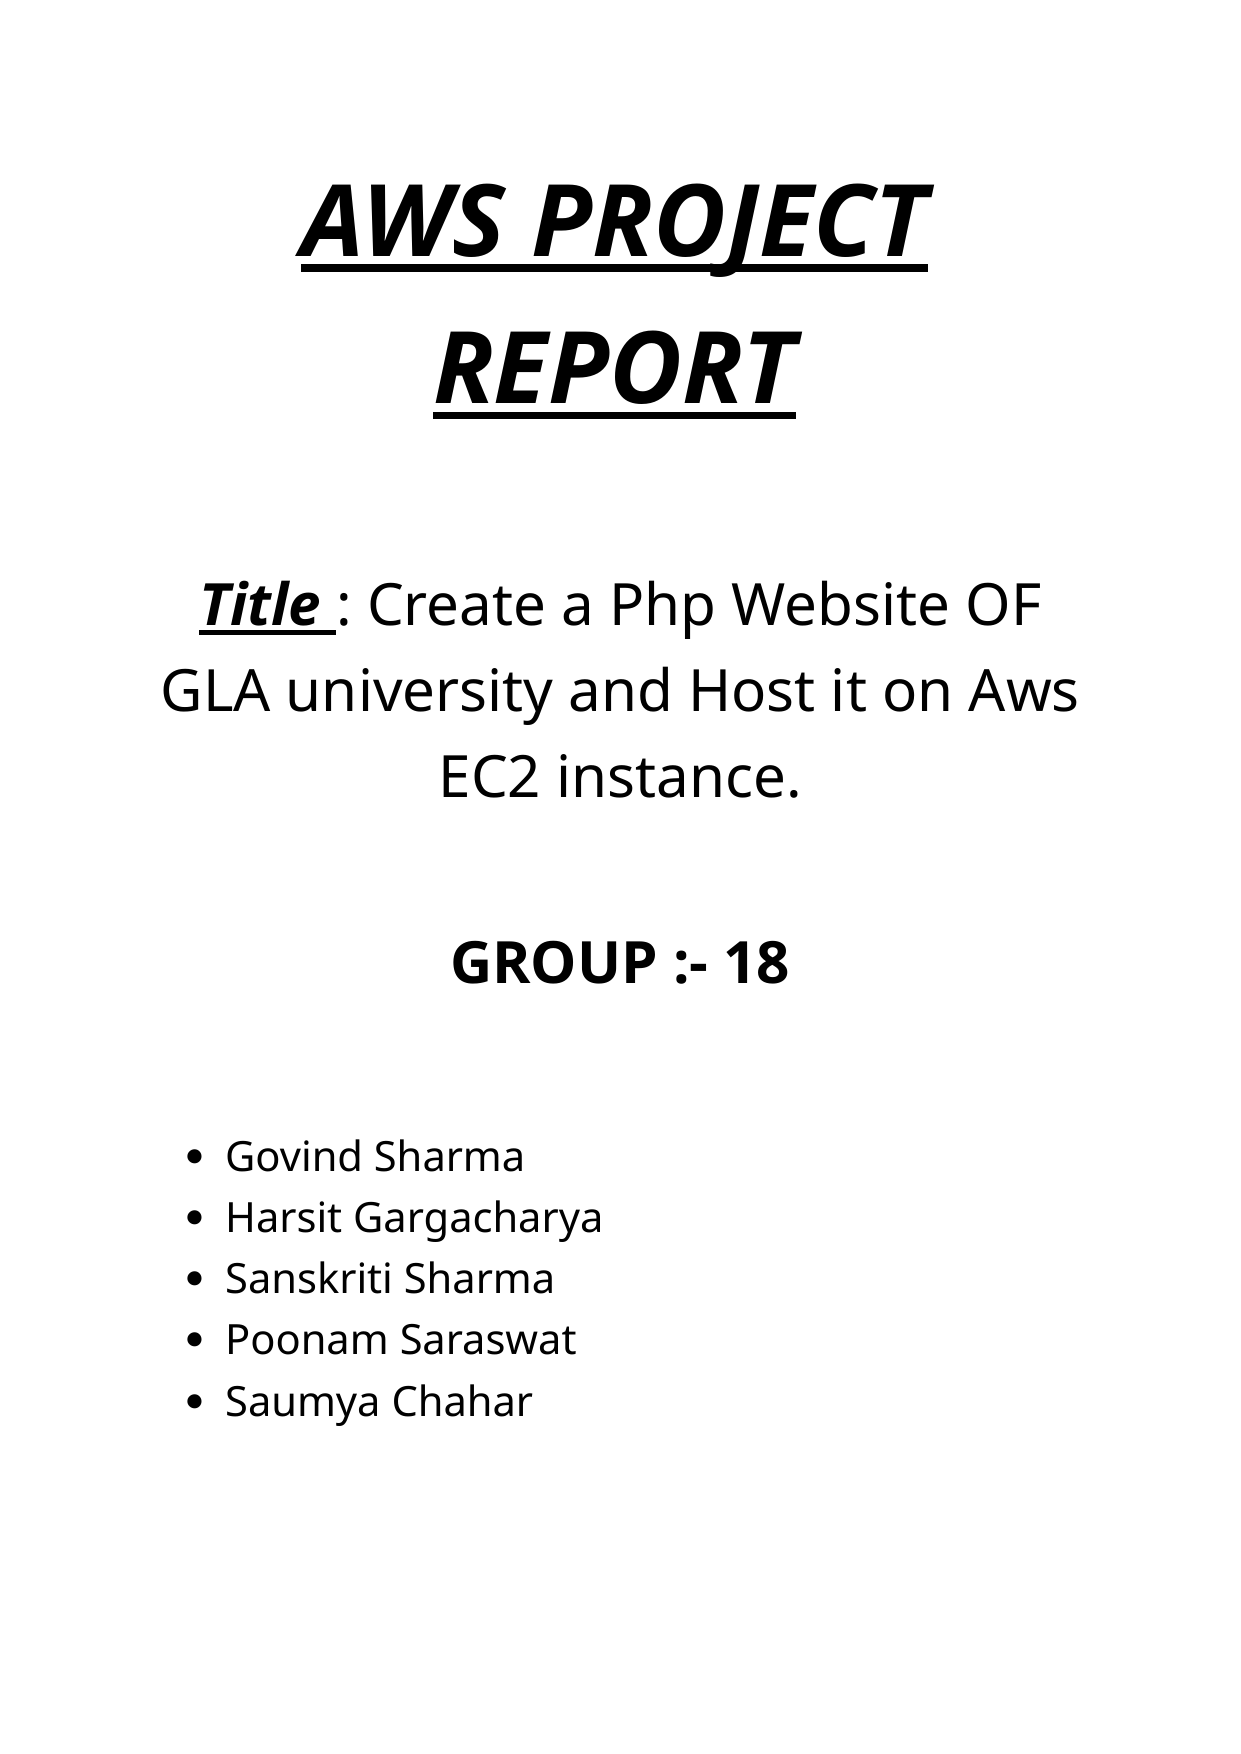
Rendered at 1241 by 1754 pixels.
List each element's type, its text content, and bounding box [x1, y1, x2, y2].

text AWS PROJECT REPORT [150, 150, 1090, 433]
list Poonam Saraswat [187, 1310, 1090, 1367]
list Govind Sharma [187, 1126, 1090, 1183]
list Saumya Chahar [187, 1371, 1090, 1428]
text GROUP :- 18 [150, 921, 1090, 1001]
text Title : Create a Php Website OF GLA university and Host it on Aws EC2 instance. [150, 563, 1090, 814]
list Harsit Gargacharya [187, 1188, 1090, 1244]
list Sanskriti Sharma [187, 1249, 1090, 1306]
